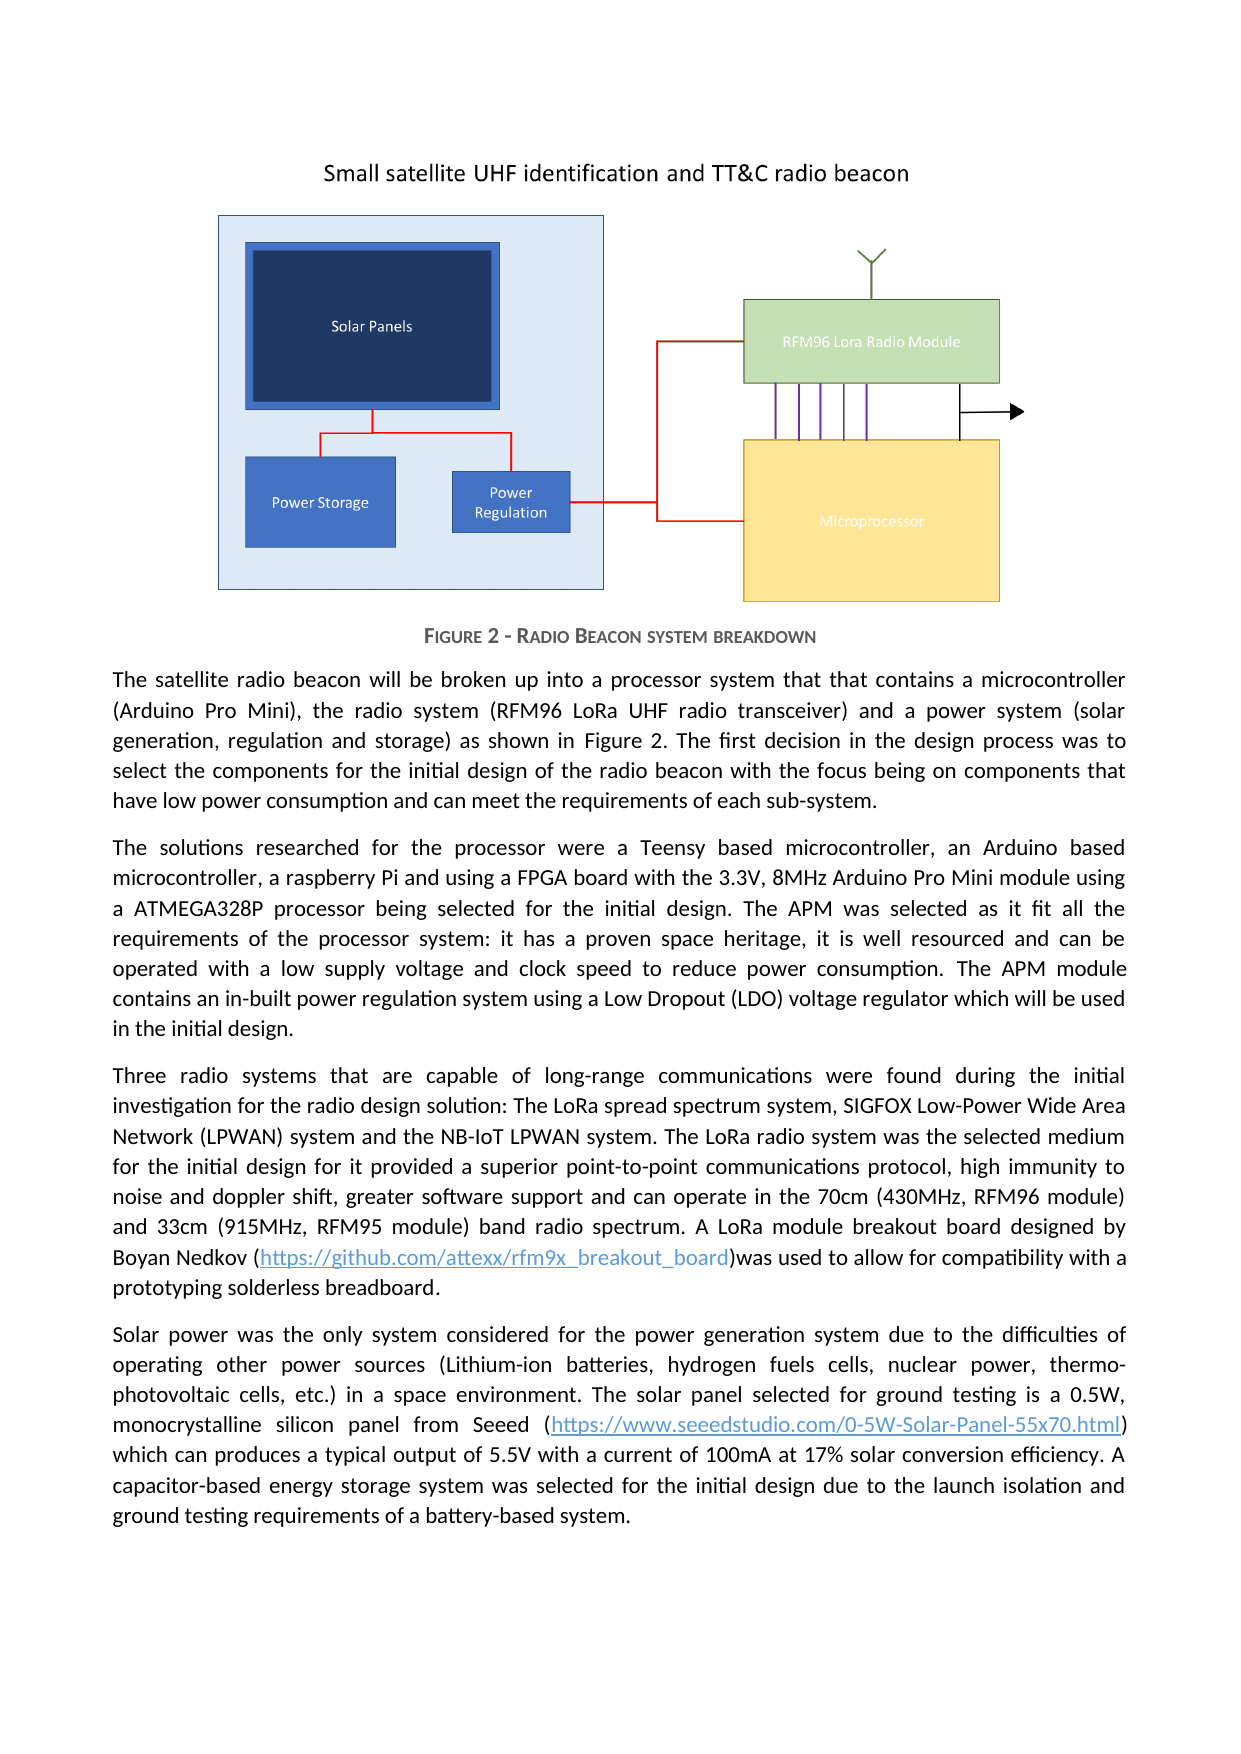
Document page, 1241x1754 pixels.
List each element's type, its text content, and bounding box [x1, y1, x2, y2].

text Solar power was the only system considered for the power generation system due to the difficulties of operating other power sources (Lithium-ion batteries, hydrogen fuels cells, nuclear power, thermo-photovoltaic cells, etc.) in a space environment. The solar panel selected for ground testing is a 0.5W, monocrystalline silicon panel from Seeed (https://www.seeedstudio.com/0-5W-Solar-Panel-55x70.html) which can produces a typical output of 5.5V with a current of 100mA at 17% solar conversion efficiency. A capacitor-based energy storage system was selected for the initial design due to the launch isolation and ground testing requirements of a battery-based system. [112, 1320, 1128, 1529]
text Figure 2 - Radio Beacon system breakdown [112, 621, 1128, 649]
text Three radio systems that are capable of long-range communications were found during the initial investigation for the radio design solution: The LoRa spread spectrum system, SIGFOX Low-Power Wide Area Network (LPWAN) system and the NB-IoT LPWAN system. The LoRa radio system was the selected medium for the initial design for it provided a superior point-to-point communications protocol, high immunity to noise and doppler shift, greater software support and can operate in the 70cm (430MHz, RFM96 module) and 33cm (915MHz, RFM95 module) band radio spectrum. A LoRa module breakout board designed by Boyan Nedkov (https://github.com/attexx/rfm9x_breakout_board)was used to allow for compatibility with a prototyping solderless breadboard. [112, 1061, 1128, 1301]
text The satellite radio beacon will be broken up into a processor system that that contains a microcontroller (Arduino Pro Mini), the radio system (RFM96 LoRa UHF radio transceiver) and a power system (solar generation, regulation and storage) as shown in Figure 2. The first decision in the design process was to select the components for the initial design of the radio beacon with the focus being on components that have low power consumption and can meet the requirements of each sub-system. [112, 666, 1128, 814]
picture [216, 150, 1025, 602]
text The solutions researched for the processor were a Teensy based microcontroller, an Arduino based microcontroller, a raspberry Pi and using a FPGA board with the 3.3V, 8MHz Arduino Pro Mini module using a ATMEGA328P processor being selected for the initial design. The APM was selected as it fit all the requirements of the processor system: it has a proven space heritage, it is well resourced and can be operated with a low supply voltage and clock speed to reduce power consumption. The APM module contains an in-built power regulation system using a Low Dropout (LDO) voltage regulator which will be used in the initial design. [112, 833, 1128, 1043]
